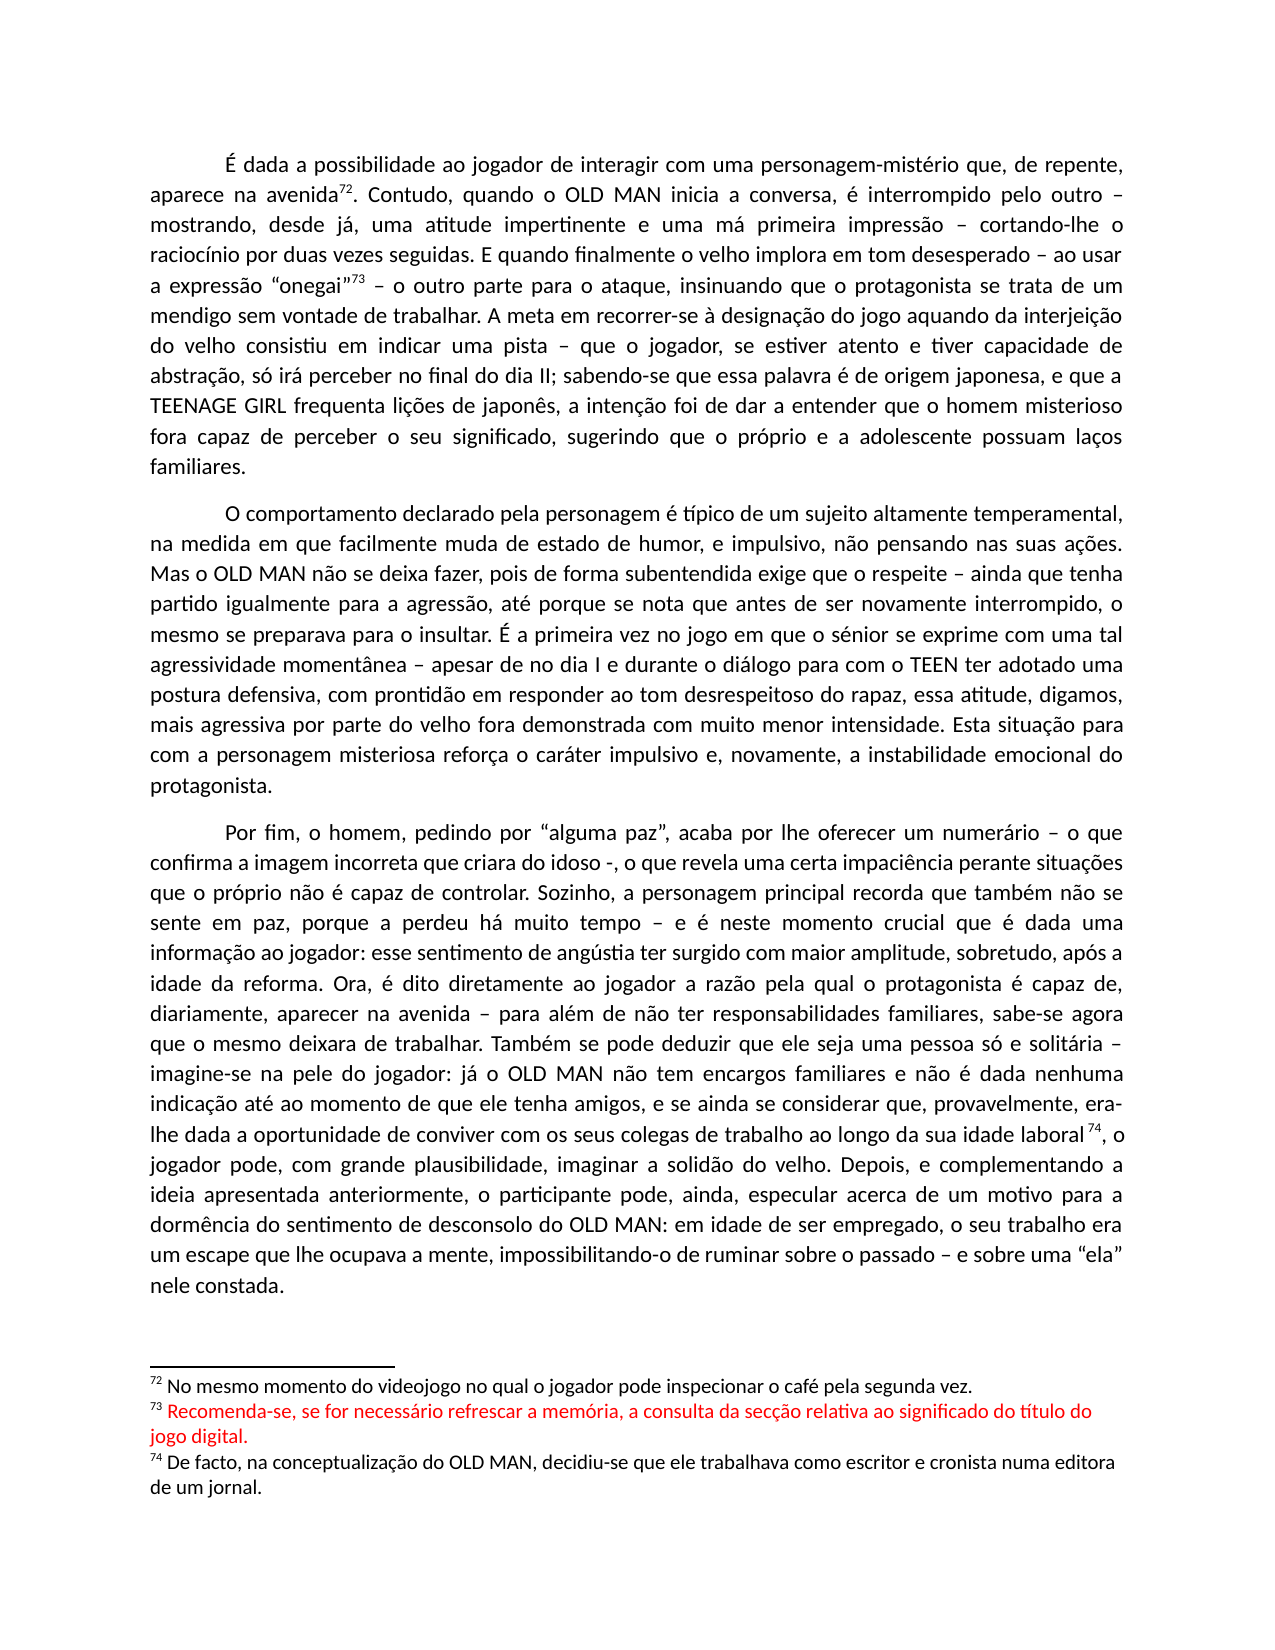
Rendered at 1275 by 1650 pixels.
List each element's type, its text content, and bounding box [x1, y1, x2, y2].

text Por fim, o homem, pedindo por “alguma paz”, acaba por lhe oferecer um numerário – o que confirma a imagem incorreta que criara do idoso -, o que revela uma certa impaciência perante situações que o próprio não é capaz de controlar. Sozinho, a personagem principal recorda que também não se sente em paz, porque a perdeu há muito tempo – e é neste momento crucial que é dada uma informação ao jogador: esse sentimento de angústia ter surgido com maior amplitude, sobretudo, após a idade da reforma. Ora, é dito diretamente ao jogador a razão pela qual o protagonista é capaz de, diariamente, aparecer na avenida – para além de não ter responsabilidades familiares, sabe-se agora que o mesmo deixara de trabalhar. Também se pode deduzir que ele seja uma pessoa só e solitária – imagine-se na pele do jogador: já o OLD MAN não tem encargos familiares e não é dada nenhuma indicação até ao momento de que ele tenha amigos, e se ainda se considerar que, provavelmente, era-lhe dada a oportunidade de conviver com os seus colegas de trabalho ao longo da sua idade laboral, o jogador pode, com grande plausibilidade, imaginar a solidão do velho. Depois, e complementando a ideia apresentada anteriormente, o participante pode, ainda, especular acerca de um motivo para a dormência do sentimento de desconsolo do OLD MAN: em idade de ser empregado, o seu trabalho era um escape que lhe ocupava a mente, impossibilitando-o de ruminar sobre o passado – e sobre uma “ela” nele constada. [150, 818, 1125, 1299]
text É dada a possibilidade ao jogador de interagir com uma personagem-mistério que, de repente, aparece na avenida. Contudo, quando o OLD MAN inicia a conversa, é interrompido pelo outro – mostrando, desde já, uma atitude impertinente e uma má primeira impressão – cortando-lhe o raciocínio por duas vezes seguidas. E quando finalmente o velho implora em tom desesperado – ao usar a expressão “onegai” – o outro parte para o ataque, insinuando que o protagonista se trata de um mendigo sem vontade de trabalhar. A meta em recorrer-se à designação do jogo aquando da interjeição do velho consistiu em indicar uma pista – que o jogador, se estiver atento e tiver capacidade de abstração, só irá perceber no final do dia II; sabendo-se que essa palavra é de origem japonesa, e que a TEENAGE GIRL frequenta lições de japonês, a intenção foi de dar a entender que o homem misterioso fora capaz de perceber o seu significado, sugerindo que o próprio e a adolescente possuam laços familiares. [150, 150, 1125, 480]
text O comportamento declarado pela personagem é típico de um sujeito altamente temperamental, na medida em que facilmente muda de estado de humor, e impulsivo, não pensando nas suas ações. Mas o OLD MAN não se deixa fazer, pois de forma subentendida exige que o respeite – ainda que tenha partido igualmente para a agressão, até porque se nota que antes de ser novamente interrompido, o mesmo se preparava para o insultar. É a primeira vez no jogo em que o sénior se exprime com uma tal agressividade momentânea – apesar de no dia I e durante o diálogo para com o TEEN ter adotado uma postura defensiva, com prontidão em responder ao tom desrespeitoso do rapaz, essa atitude, digamos, mais agressiva por parte do velho fora demonstrada com muito menor intensidade. Esta situação para com a personagem misteriosa reforça o caráter impulsivo e, novamente, a instabilidade emocional do protagonista. [150, 499, 1125, 799]
